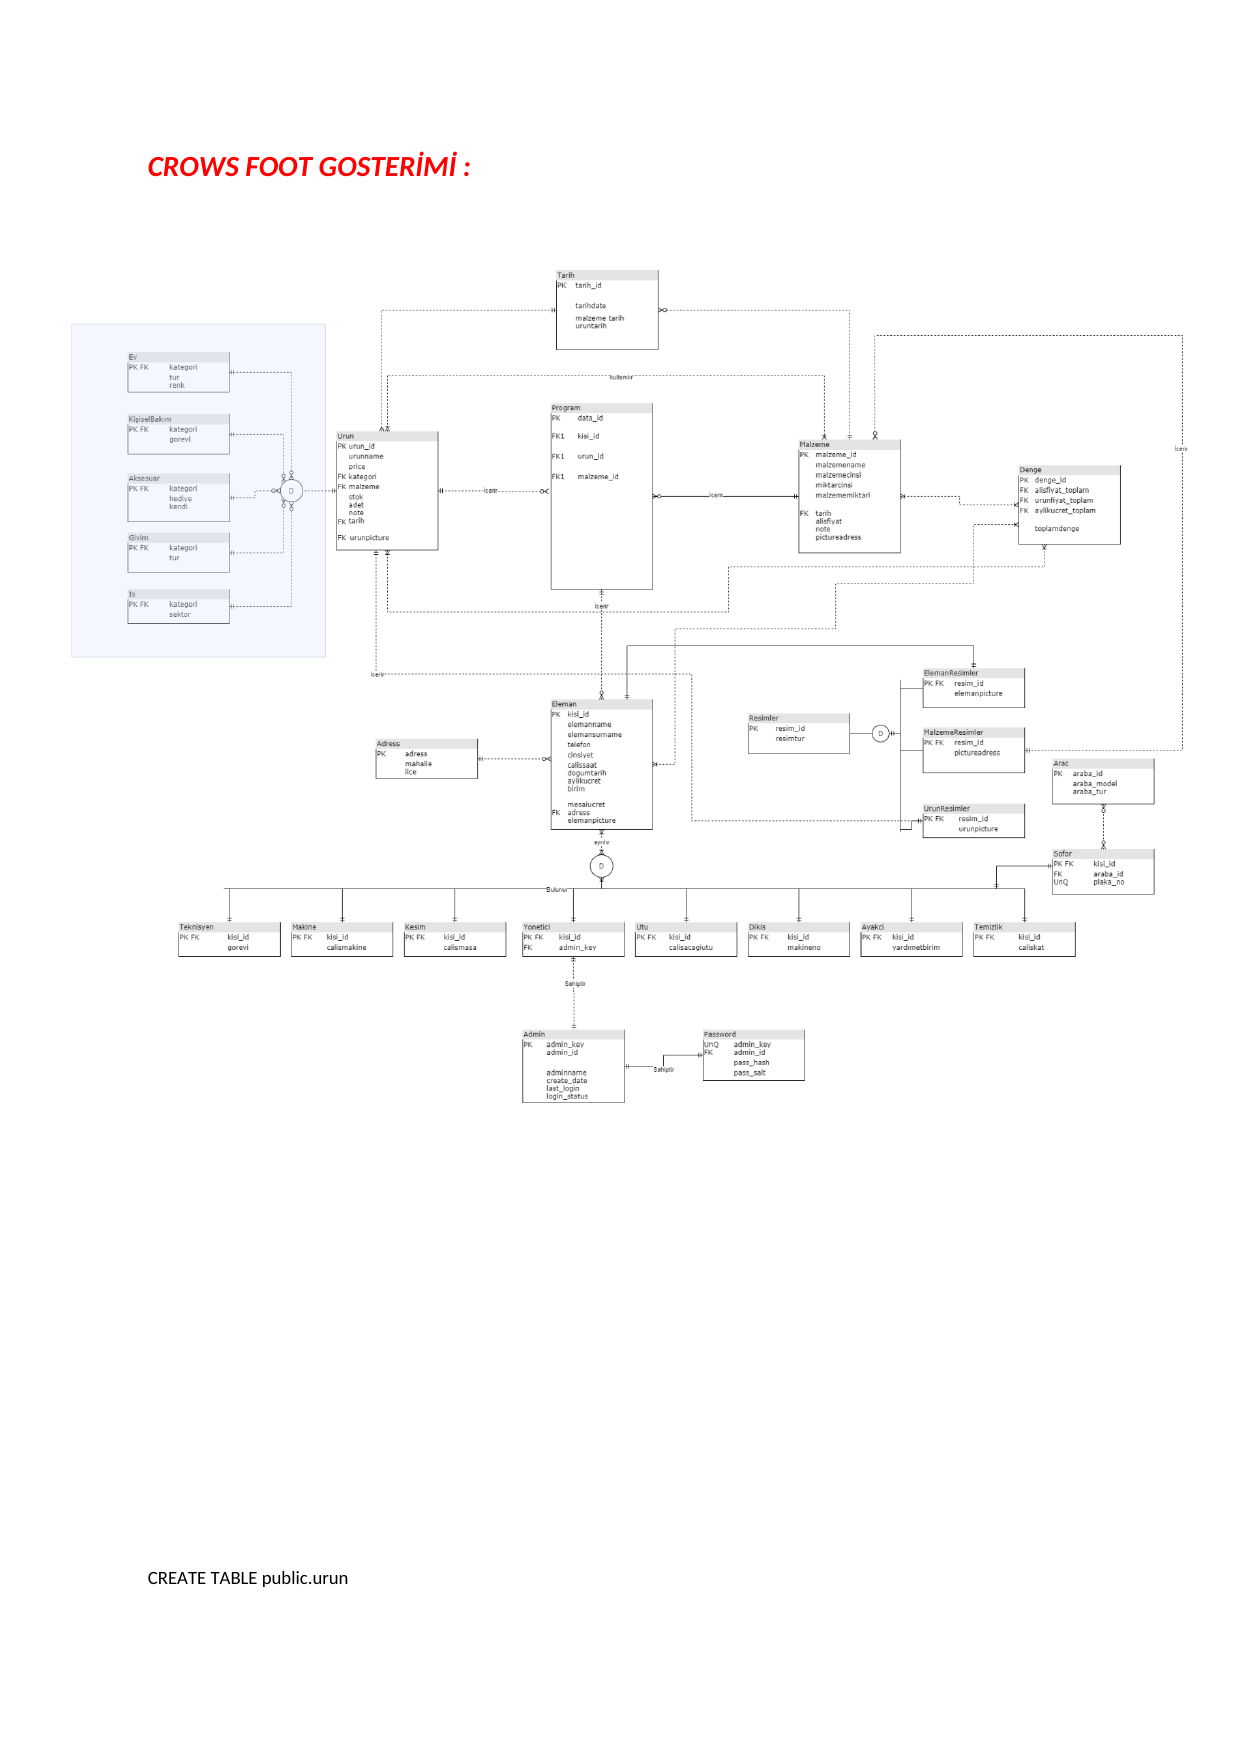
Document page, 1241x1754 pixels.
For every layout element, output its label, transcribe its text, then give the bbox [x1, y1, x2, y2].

text CROWS FOOT GOSTERİMİ : [148, 148, 1093, 183]
picture [71, 270, 1188, 1103]
text CREATE TABLE public.urun [148, 1566, 1093, 1589]
